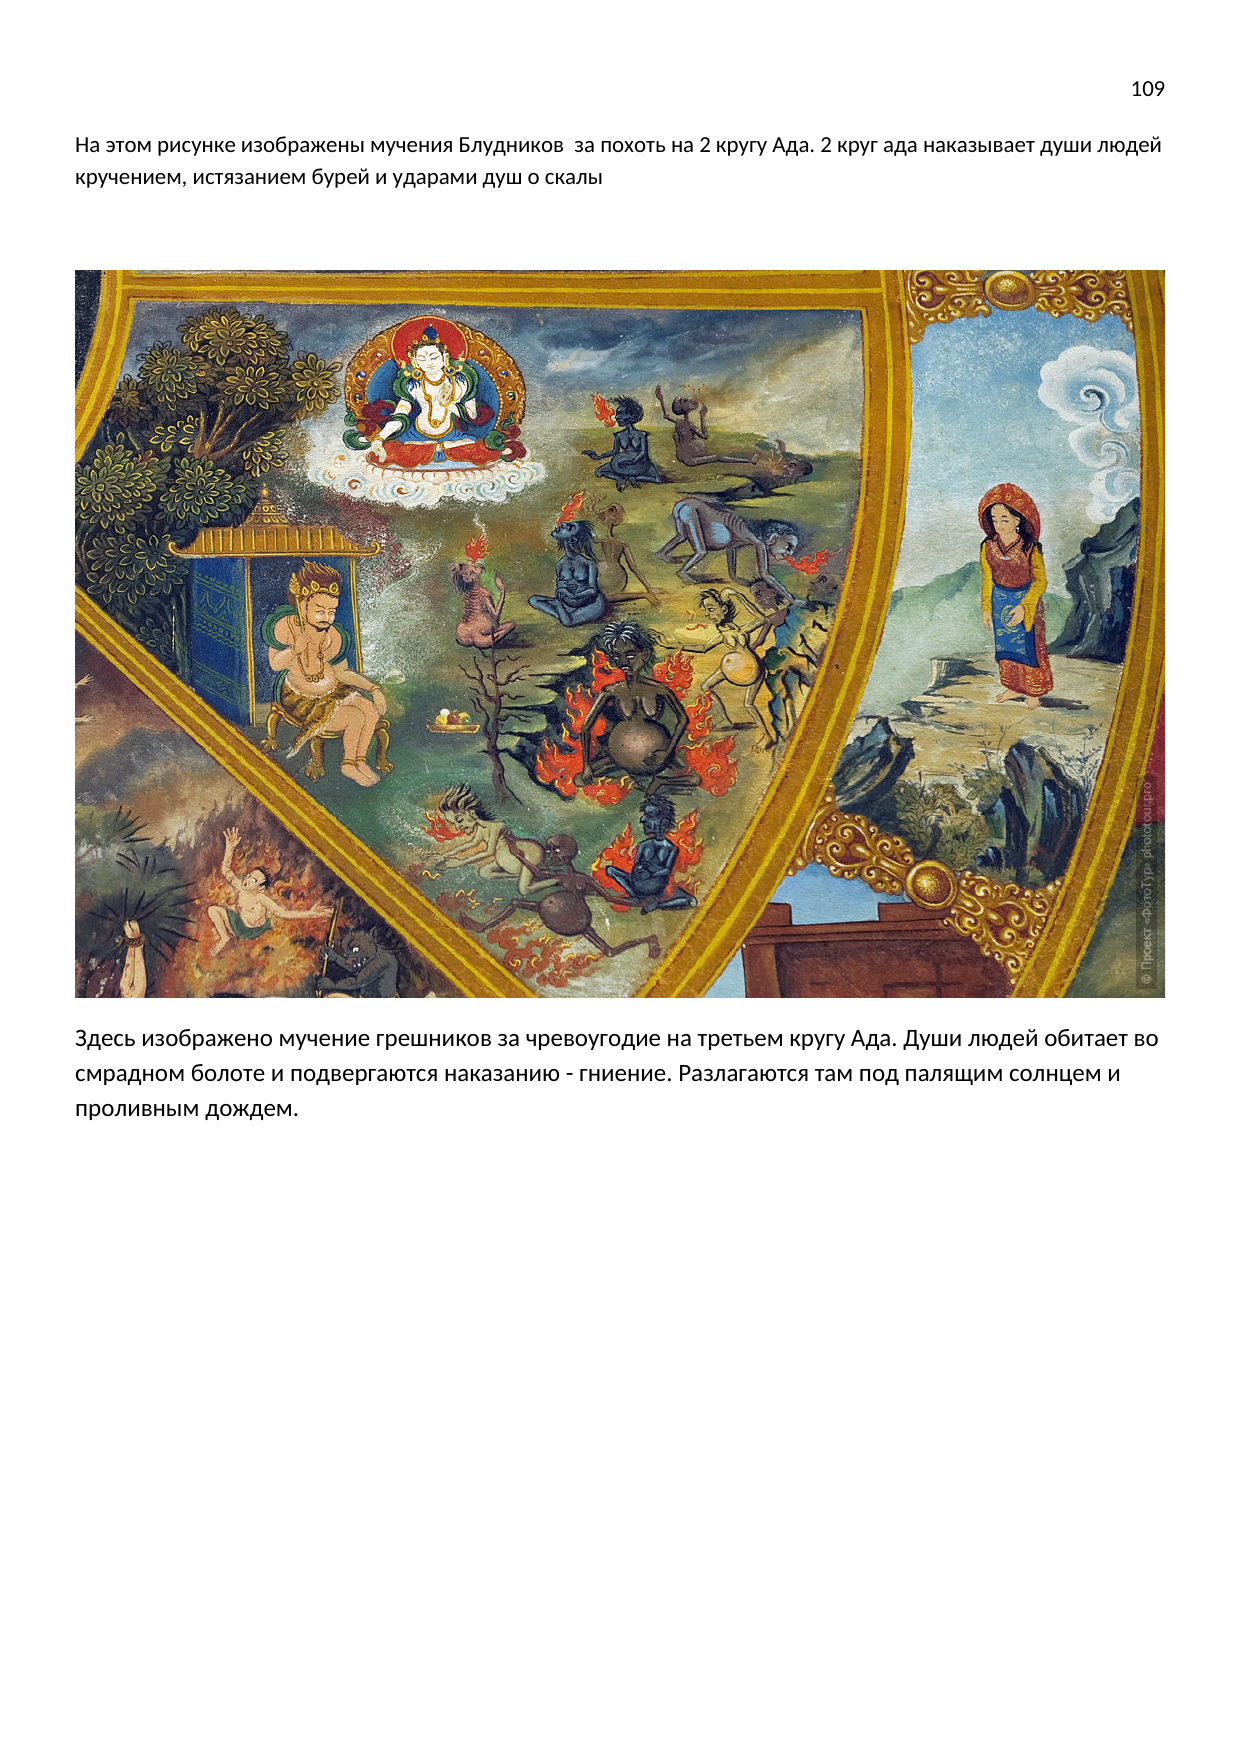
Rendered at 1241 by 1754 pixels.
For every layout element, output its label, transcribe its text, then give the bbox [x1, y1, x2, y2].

picture [75, 270, 1166, 998]
text Здесь изображено мучение грешников за чревоугодие на третьем кругу Ада. Души людей обитает во смрадном болоте и подвергаются наказанию - гниение. Разлагаются там под палящим солнцем и проливным дождем. [75, 1023, 1165, 1123]
text На этом рисунке изображены мучения Блудников за похоть на 2 кругу Ада. 2 круг ада наказывает души людей кручением, истязанием бурей и ударами душ о скалы [75, 130, 1165, 190]
